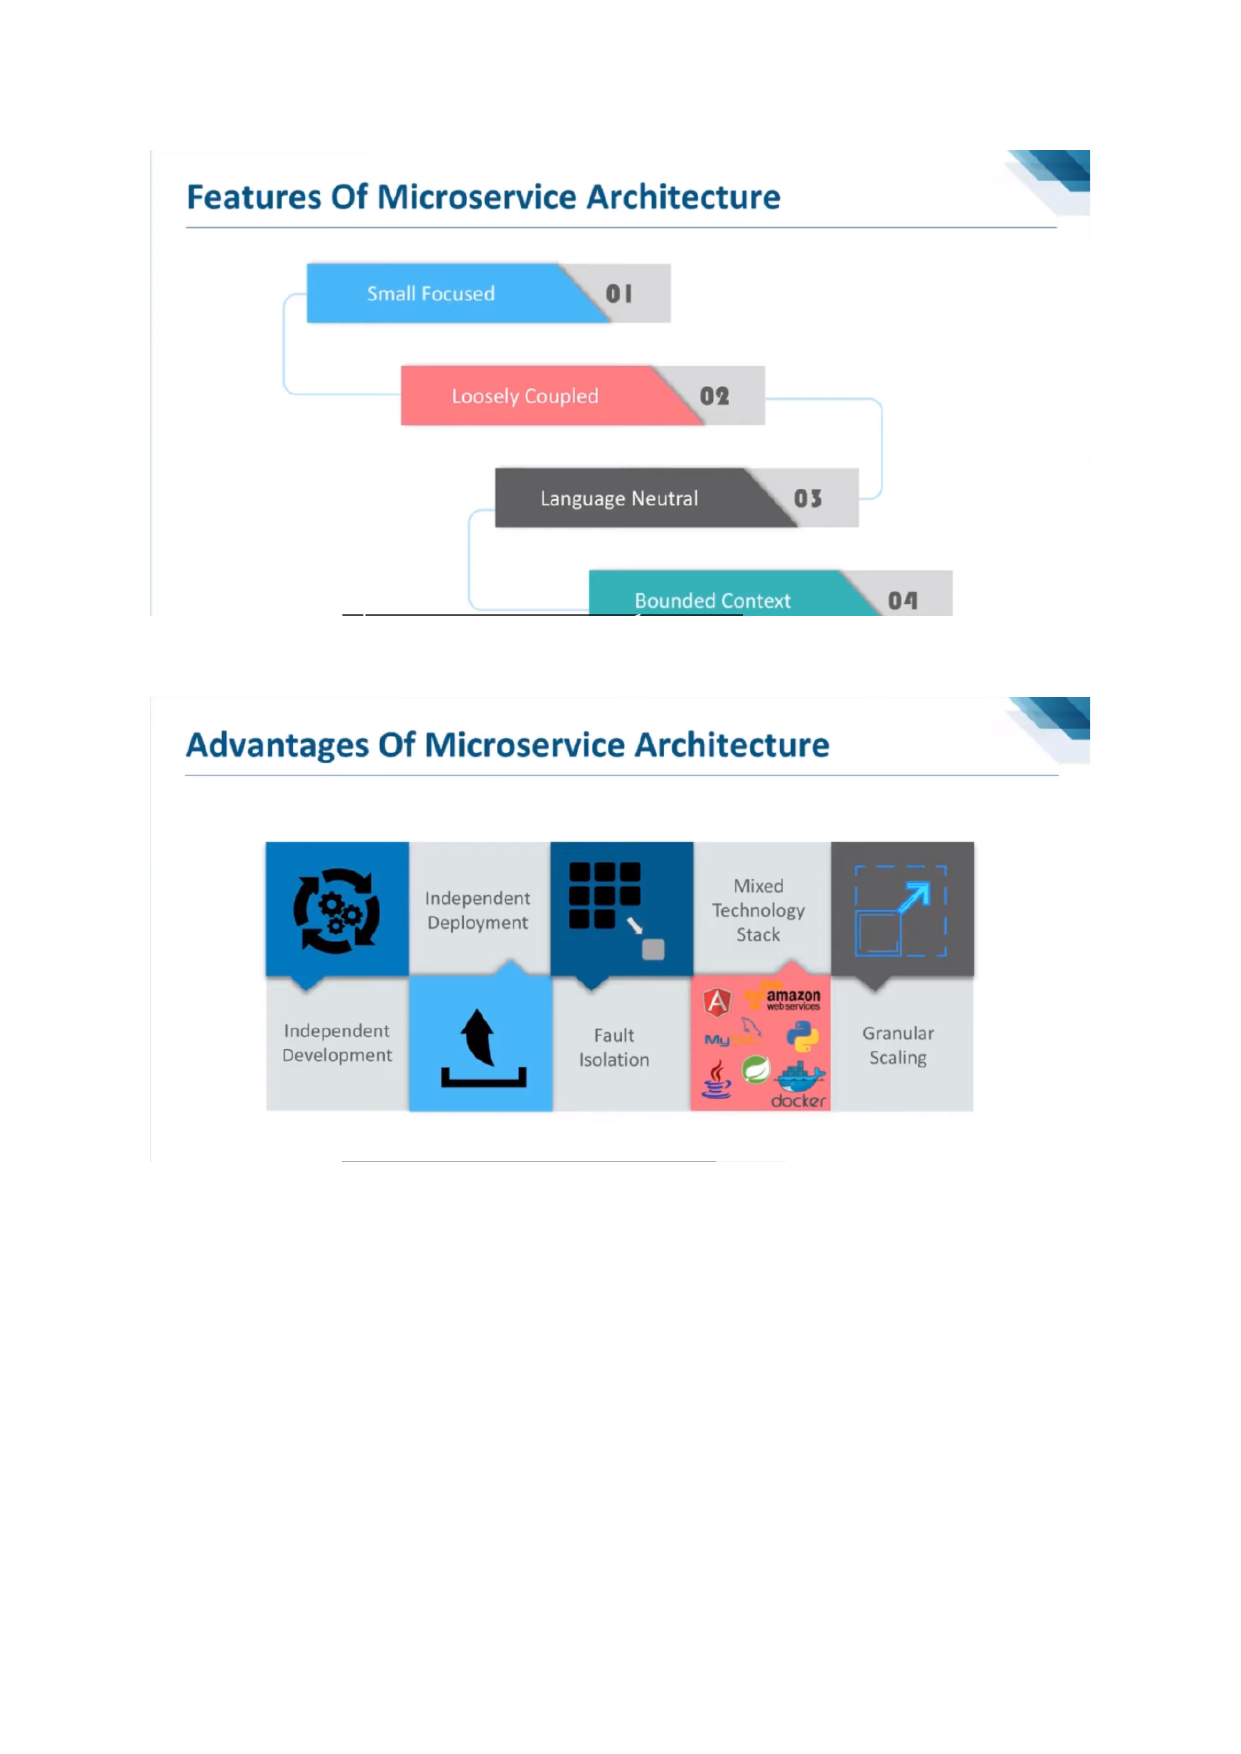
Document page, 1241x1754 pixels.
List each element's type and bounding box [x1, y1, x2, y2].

picture [150, 150, 1091, 616]
picture [150, 697, 1091, 1162]
